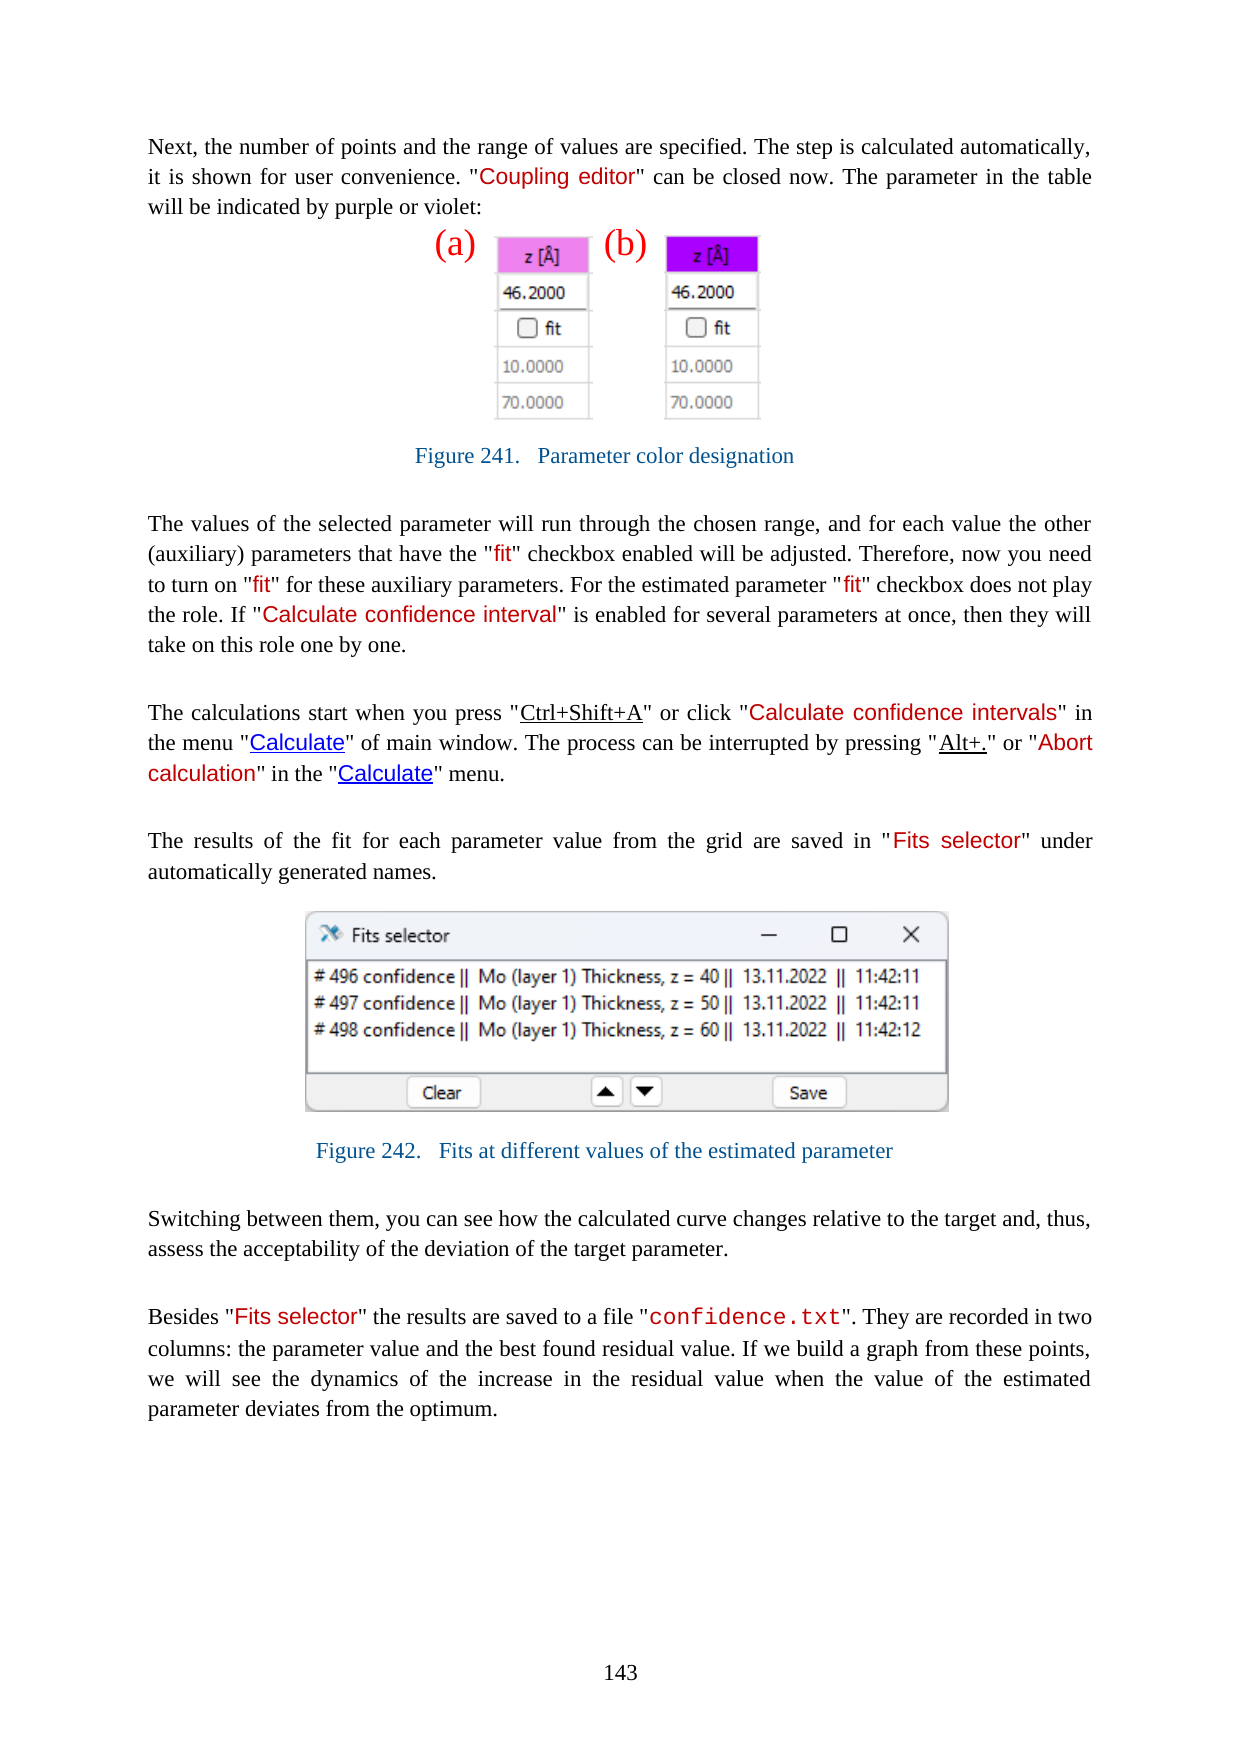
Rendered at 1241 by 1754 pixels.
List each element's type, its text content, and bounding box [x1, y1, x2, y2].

list Parameter color designation [178, 261, 1093, 469]
text The values of the selected parameter will run through the chosen range, and for each value the other (auxiliary) parameters that have the "fit" checkbox enabled will be adjusted. Therefore, now you need to turn on "fit" for these auxiliary parameters. For the estimated parameter "fit" checkbox does not play the role. If "Calculate confidence interval" is enabled for several parameters at once, then they will take on this role one by one. [148, 510, 1093, 658]
picture [305, 911, 949, 1112]
text Switching between them, you can see how the calculated curve changes relative to the target and, thus, assess the acceptability of the deviation of the target parameter. [148, 1205, 1093, 1261]
text Next, the number of points and the range of values are specified. The step is calculated automatically, it is shown for user convenience. "Coupling editor" can be closed now. The parameter in the table will be indicated by purple or violet: [148, 133, 1093, 220]
text The calculations start when you press "Ctrl+Shift+A" or click "Calculate confidence intervals" in the menu "Calculate" of main window. The process can be interrupted by pressing "Alt+." or "Abort calculation" in the "Calculate" menu. [148, 699, 1093, 786]
text Besides "Fits selector" the results are saved to a file "confidence.txt". They are recorded in two columns: the parameter value and the best found residual value. If we build a graph from these points, we will see the dynamics of the increase in the residual value when the value of the estimated parameter deviates from the optimum. [148, 1303, 1093, 1422]
text The results of the fit for each parameter value from the grid are saved in "Fits selector" under automatically generated names. [148, 827, 1093, 884]
picture [494, 235, 593, 423]
picture [664, 234, 761, 423]
